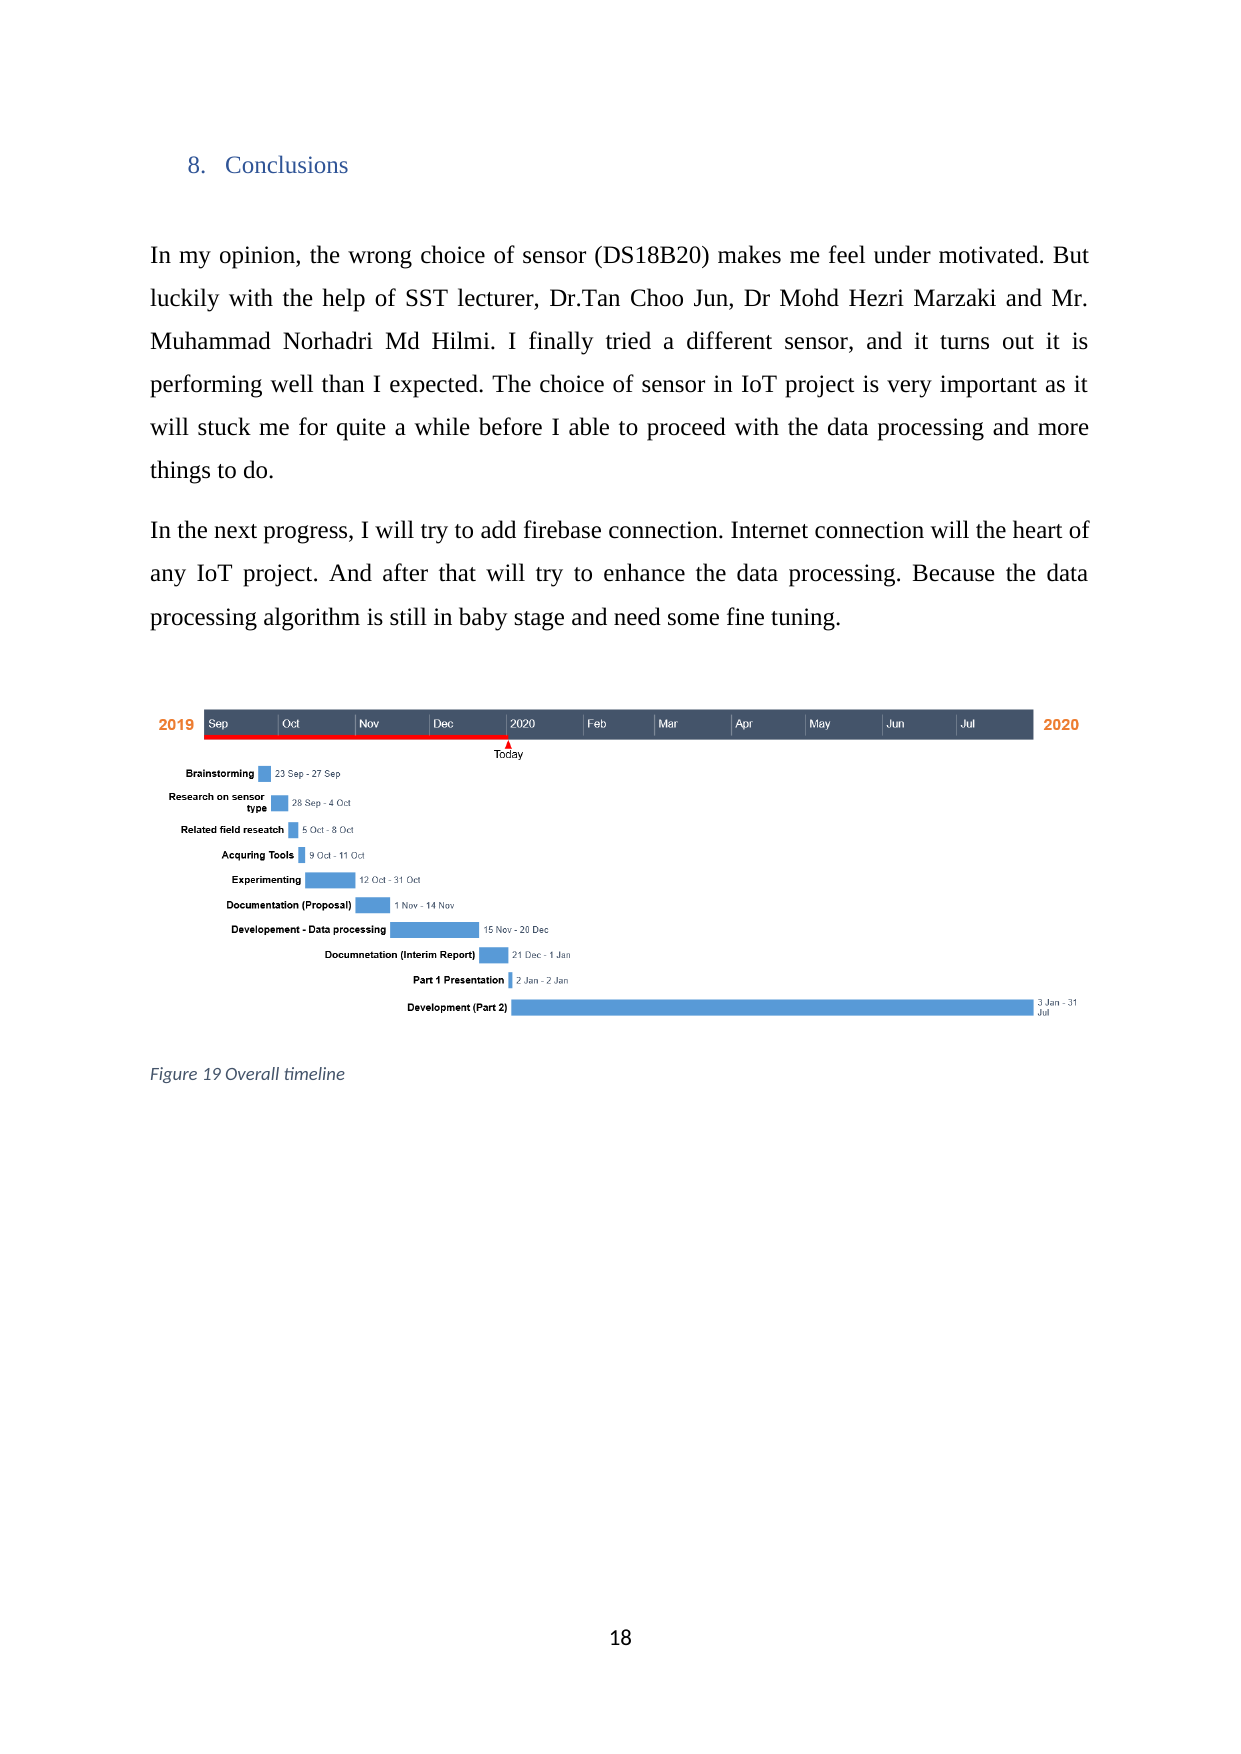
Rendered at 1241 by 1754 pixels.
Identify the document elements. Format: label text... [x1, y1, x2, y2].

picture [150, 704, 1089, 1031]
text In the next progress, I will try to add firebase connection. Internet connection will the heart of any IoT project. And after that will try to enhance the data processing. Because the data processing algorithm is still in baby stage and need some fine tuning. [150, 515, 1090, 630]
subtitle Conclusions [187, 150, 1090, 179]
text In my opinion, the wrong choice of sensor (DS18B20) makes me feel under motivated. But luckily with the help of SST lecturer, Dr.Tan Choo Jun, Dr Mohd Hezri Marzaki and Mr. Muhammad Norhadri Md Hilmi. I finally tried a different sensor, and it turns out it is performing well than I expected. The choice of sensor in IoT project is very important as it will stuck me for quite a while before I able to proceed with the data processing and more things to do. [150, 240, 1090, 484]
